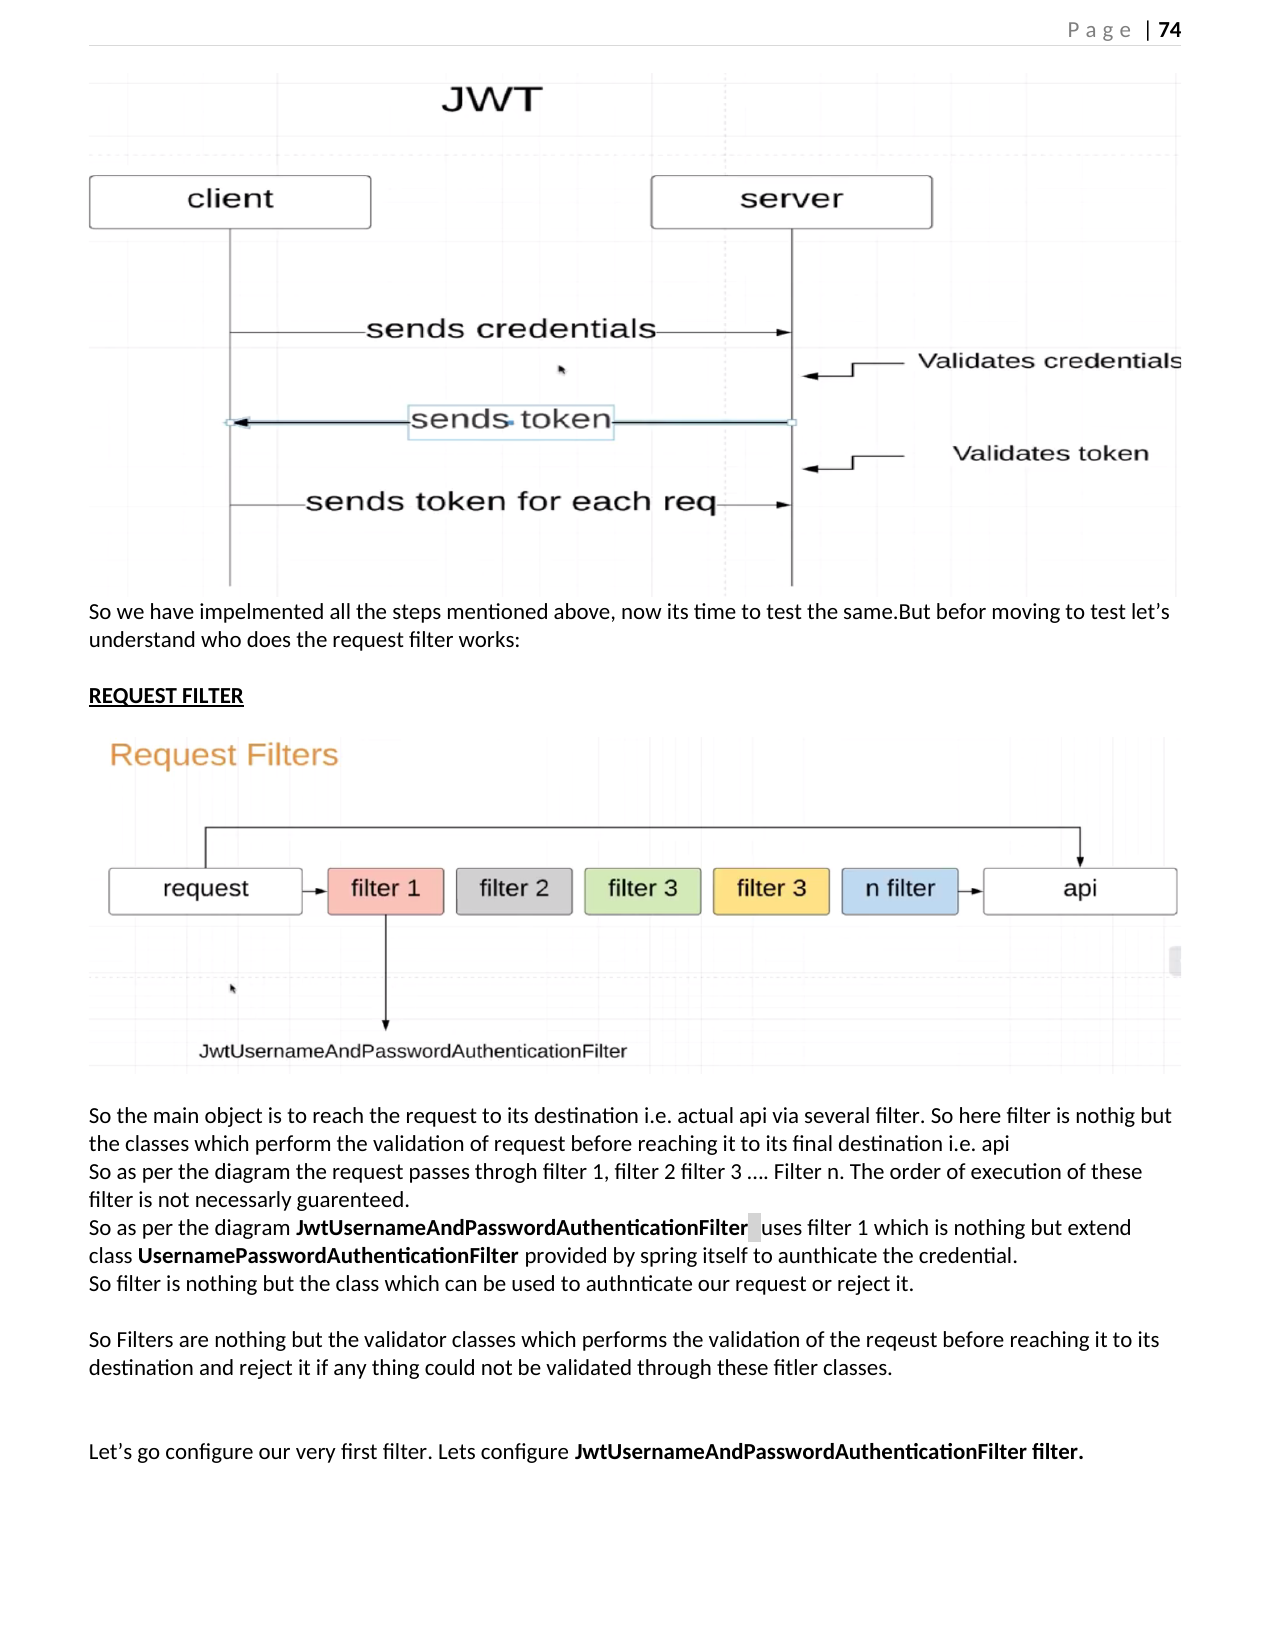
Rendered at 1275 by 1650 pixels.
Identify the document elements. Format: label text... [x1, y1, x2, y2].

text So as per the diagram JwtUsernameAndPasswordAuthenticationFilter uses filter 1 which is nothing but extend class UsernamePasswordAuthenticationFilter provided by spring itself to aunthicate the credential. [89, 1213, 1181, 1269]
text So the main object is to reach the request to its destination i.e. actual api via several filter. So here filter is nothig but the classes which perform the validation of request before reaching it to its final destination i.e. api [89, 1101, 1181, 1157]
text REQUEST FILTER [89, 681, 1181, 709]
picture [88, 73, 1182, 597]
text So Filters are nothing but the validator classes which performs the validation of the reqeust before reaching it to its destination and reject it if any thing could not be validated through these fitler classes. [89, 1325, 1181, 1381]
picture [88, 737, 1182, 1074]
text So filter is nothing but the class which can be used to authnticate our request or reject it. [89, 1269, 1181, 1297]
text So as per the diagram the request passes throgh filter 1, filter 2 filter 3 …. Filter n. The order of execution of these filter is not necessarly guarenteed. [89, 1157, 1181, 1213]
text So we have impelmented all the steps mentioned above, now its time to test the same.But befor moving to test let’s understand who does the request filter works: [89, 597, 1181, 653]
text Let’s go configure our very first filter. Lets configure JwtUsernameAndPasswordAuthenticationFilter filter. [89, 1437, 1181, 1466]
